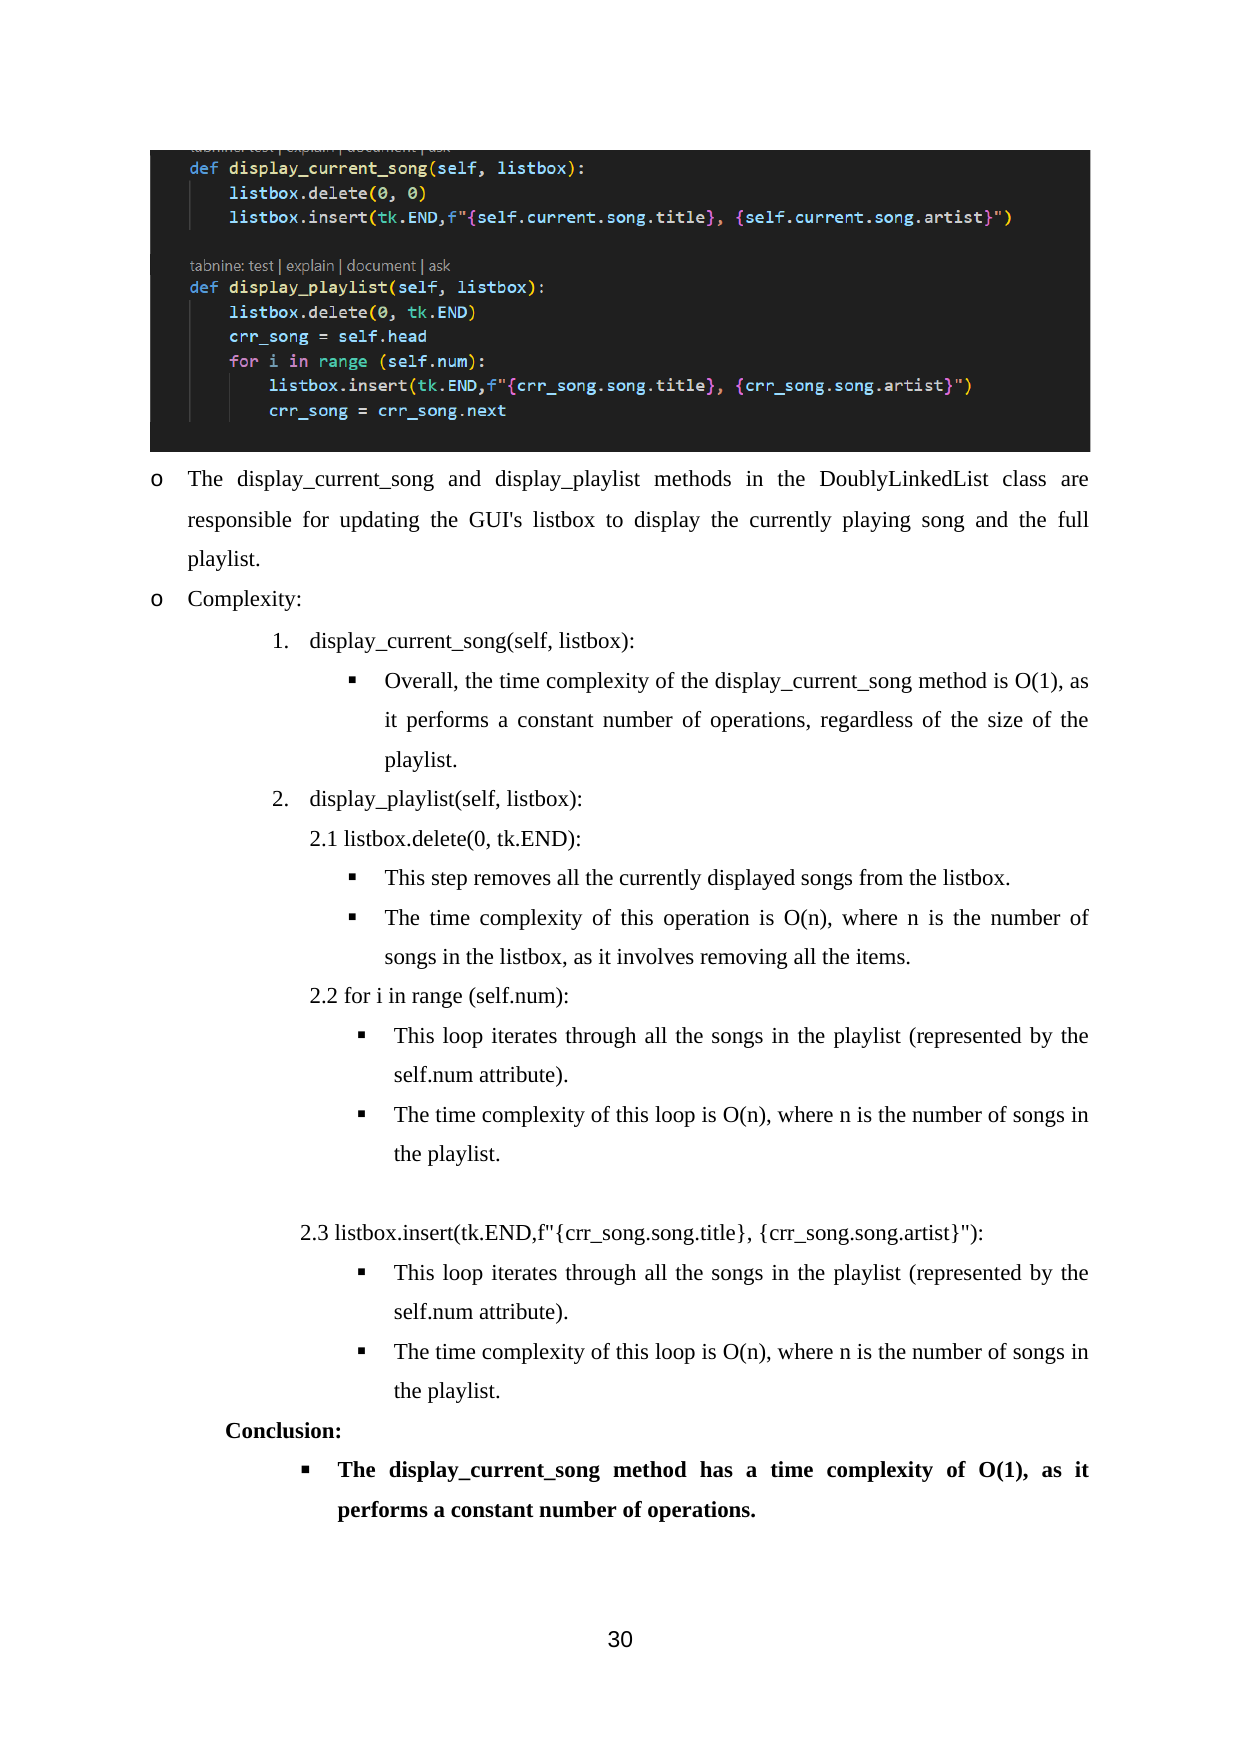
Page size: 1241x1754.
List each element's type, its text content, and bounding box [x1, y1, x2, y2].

list The time complexity of this operation is O(n), where n is the number of songs in the listbox, as it involves removing all the items. [347, 903, 1090, 969]
list Complexity: [150, 585, 1090, 613]
list This loop iterates through all the songs in the playlist (represented by the self.num attribute). [356, 1259, 1090, 1325]
list The display_current_song and display_playlist methods in the DoublyLinkedList class are responsible for updating the GUI's listbox to display the currently playing song and the full playlist. [150, 464, 1090, 572]
list The time complexity of this loop is O(n), where n is the number of songs in the playlist. [356, 1338, 1090, 1404]
text Conclusion: [225, 1417, 1090, 1443]
list This loop iterates through all the songs in the playlist (represented by the self.num attribute). [356, 1022, 1090, 1088]
picture [150, 150, 1091, 452]
list 2.1 listbox.delete(0, tk.END): [309, 824, 1090, 851]
list display_playlist(self, listbox): [272, 785, 1090, 811]
list The display_current_song method has a time complexity of O(1), as it performs a constant number of operations. [300, 1456, 1090, 1522]
list This step removes all the currently displayed songs from the listbox. [347, 864, 1090, 890]
list 2.3 listbox.insert(tk.END,f"{crr_song.song.title}, {crr_song.song.artist}"): [300, 1180, 1090, 1246]
list Overall, the time complexity of the display_current_song method is O(1), as it performs a constant number of operations, regardless of the size of the playlist. [347, 667, 1090, 772]
list 2.2 for i in range (self.num): [309, 982, 1090, 1009]
list The time complexity of this loop is O(n), where n is the number of songs in the playlist. [356, 1101, 1090, 1167]
list display_current_song(self, listbox): [272, 627, 1090, 653]
